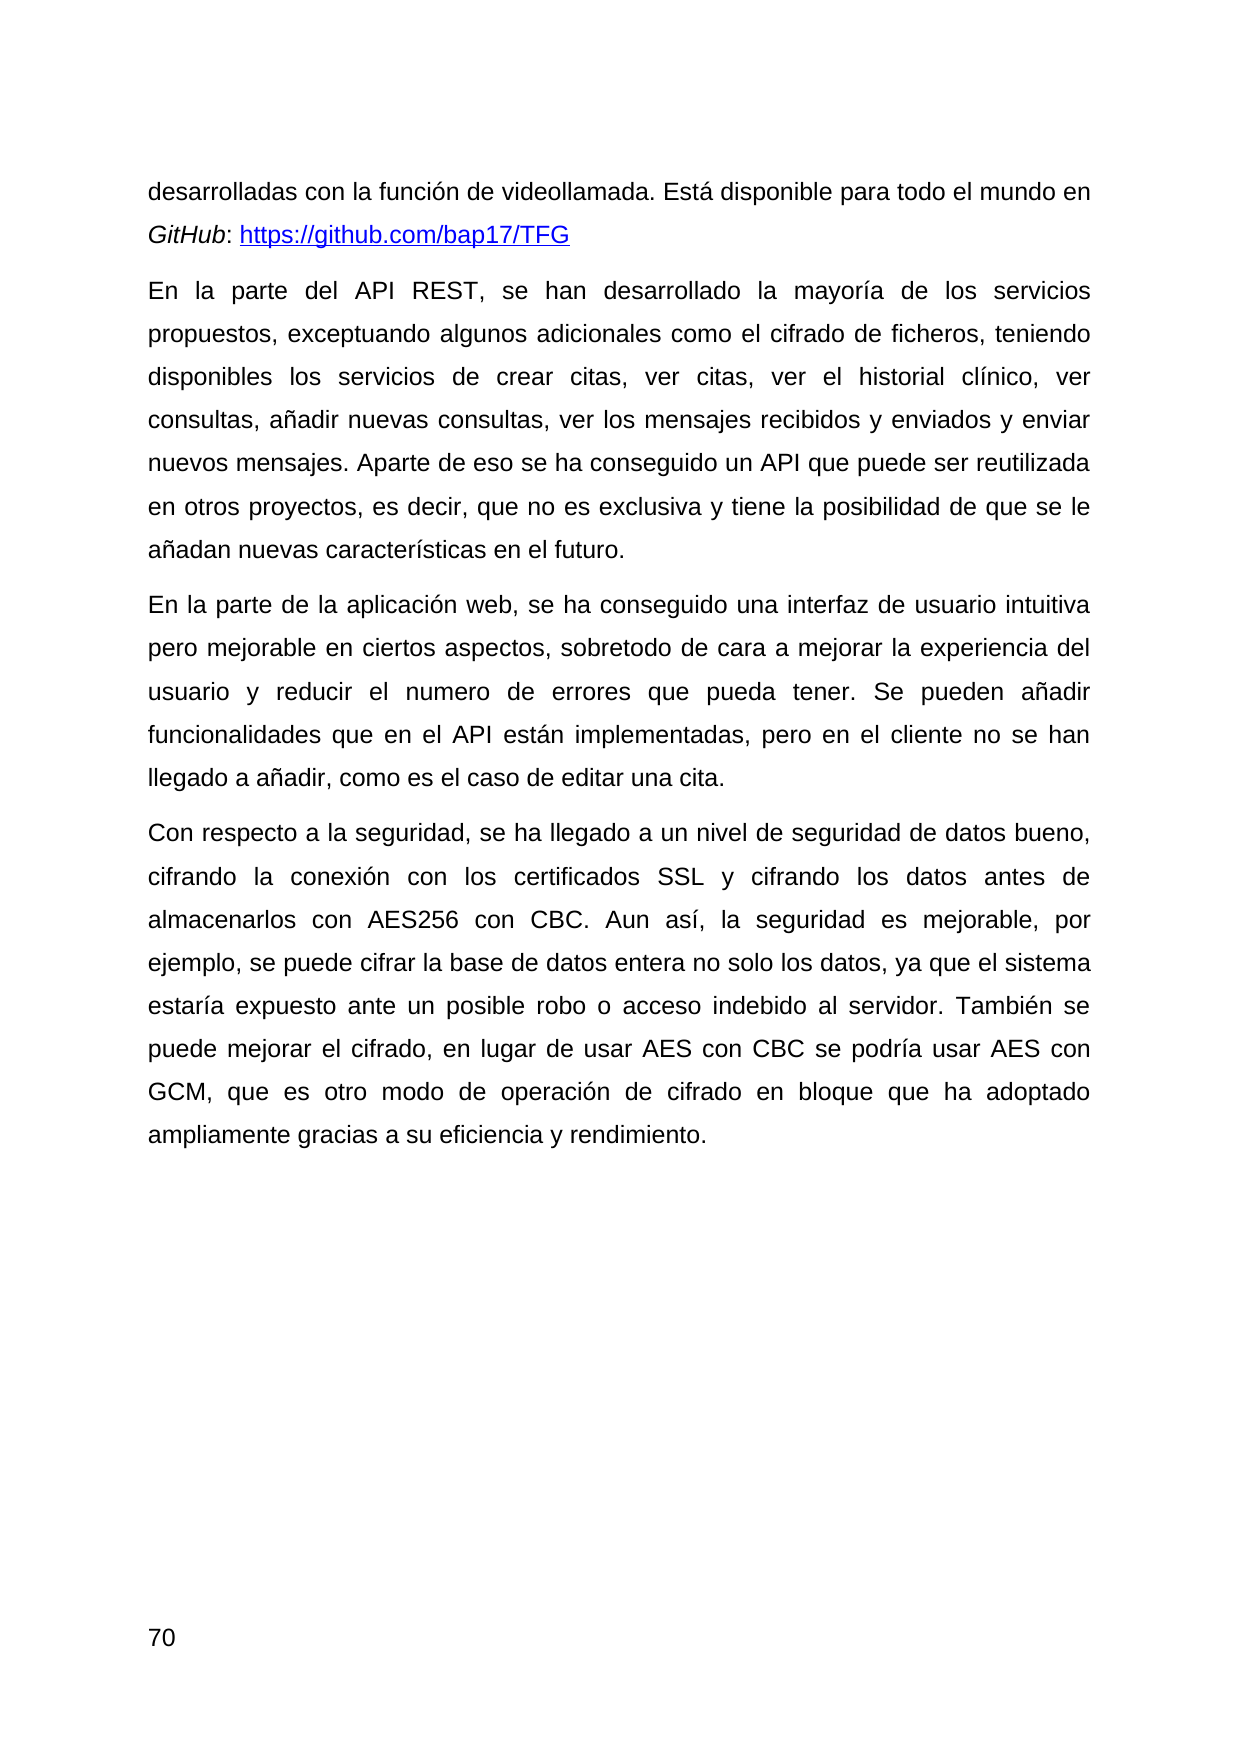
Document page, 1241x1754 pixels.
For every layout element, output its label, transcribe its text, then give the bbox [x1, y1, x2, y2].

text En la parte del API REST, se han desarrollado la mayoría de los servicios propuestos, exceptuando algunos adicionales como el cifrado de ficheros, teniendo disponibles los servicios de crear citas, ver citas, ver el historial clínico, ver consultas, añadir nuevas consultas, ver los mensajes recibidos y enviados y enviar nuevos mensajes. Aparte de eso se ha conseguido un API que puede ser reutilizada en otros proyectos, es decir, que no es exclusiva y tiene la posibilidad de que se le añadan nuevas características en el futuro. [148, 276, 1092, 563]
text Con respecto a la seguridad, se ha llegado a un nivel de seguridad de datos bueno, cifrando la conexión con los certificados SSL y cifrando los datos antes de almacenarlos con AES256 con CBC. Aun así, la seguridad es mejorable, por ejemplo, se puede cifrar la base de datos entera no solo los datos, ya que el sistema estaría expuesto ante un posible robo o acceso indebido al servidor. También se puede mejorar el cifrado, en lugar de usar AES con CBC se podría usar AES con GCM, que es otro modo de operación de cifrado en bloque que ha adoptado ampliamente gracias a su eficiencia y rendimiento. [148, 818, 1092, 1149]
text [148, 177, 1092, 249]
text En la parte de la aplicación web, se ha conseguido una interfaz de usuario intuitiva pero mejorable en ciertos aspectos, sobretodo de cara a mejorar la experiencia del usuario y reducir el numero de errores que pueda tener. Se pueden añadir funcionalidades que en el API están implementadas, pero en el cliente no se han llegado a añadir, como es el caso de editar una cita. [148, 590, 1092, 792]
